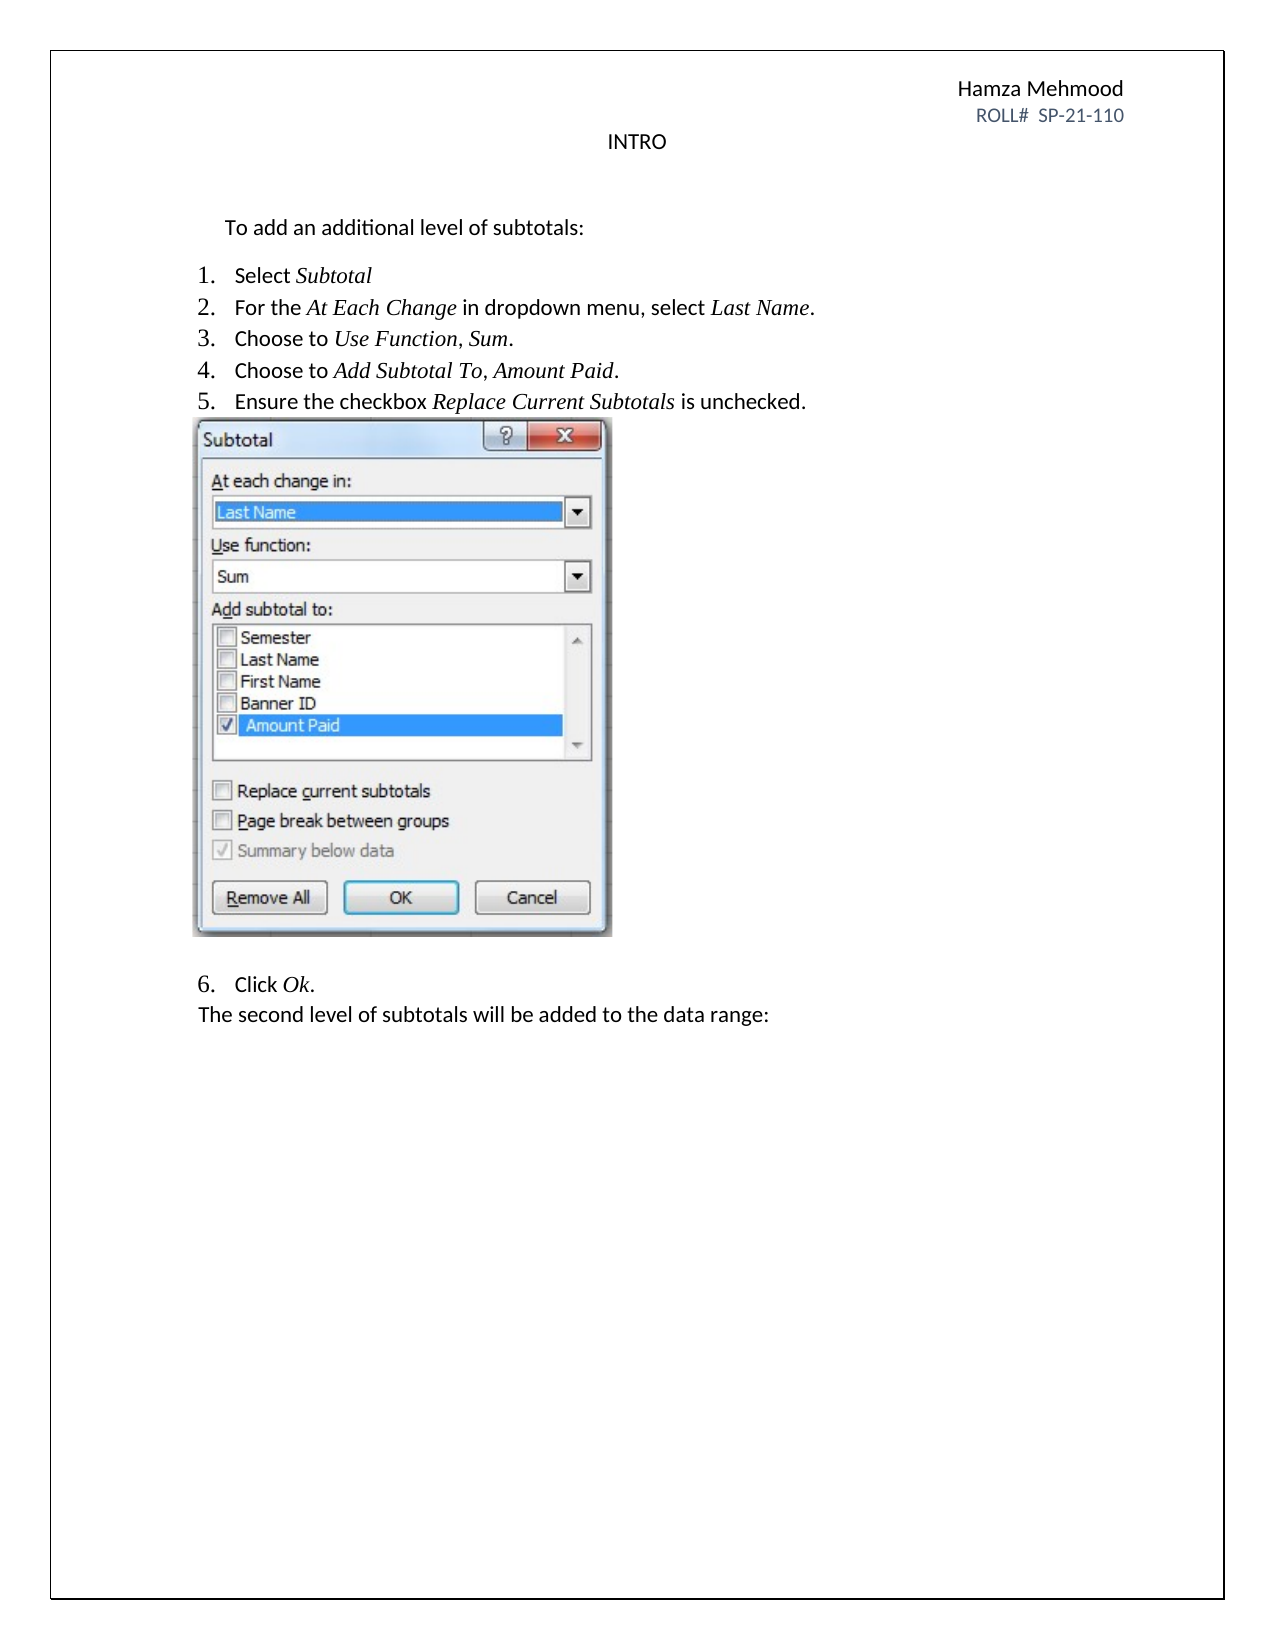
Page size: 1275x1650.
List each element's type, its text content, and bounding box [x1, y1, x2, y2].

list Choose to Use Function, Sum. [197, 323, 1124, 352]
list Select Subtotal [197, 260, 1124, 289]
picture [192, 417, 613, 937]
list For the At Each Change in dropdown menu, select Last Name. [197, 292, 1124, 321]
list Ensure the checkbox Replace Current Subtotals is unchecked. [197, 386, 1124, 415]
list Choose to Add Subtotal To, Amount Paid. [197, 355, 1124, 384]
text The second level of subtotals will be added to the data range: [198, 1000, 1124, 1028]
list Click Ok. [197, 969, 1124, 998]
text To add an additional level of subtotals: [224, 213, 1124, 241]
